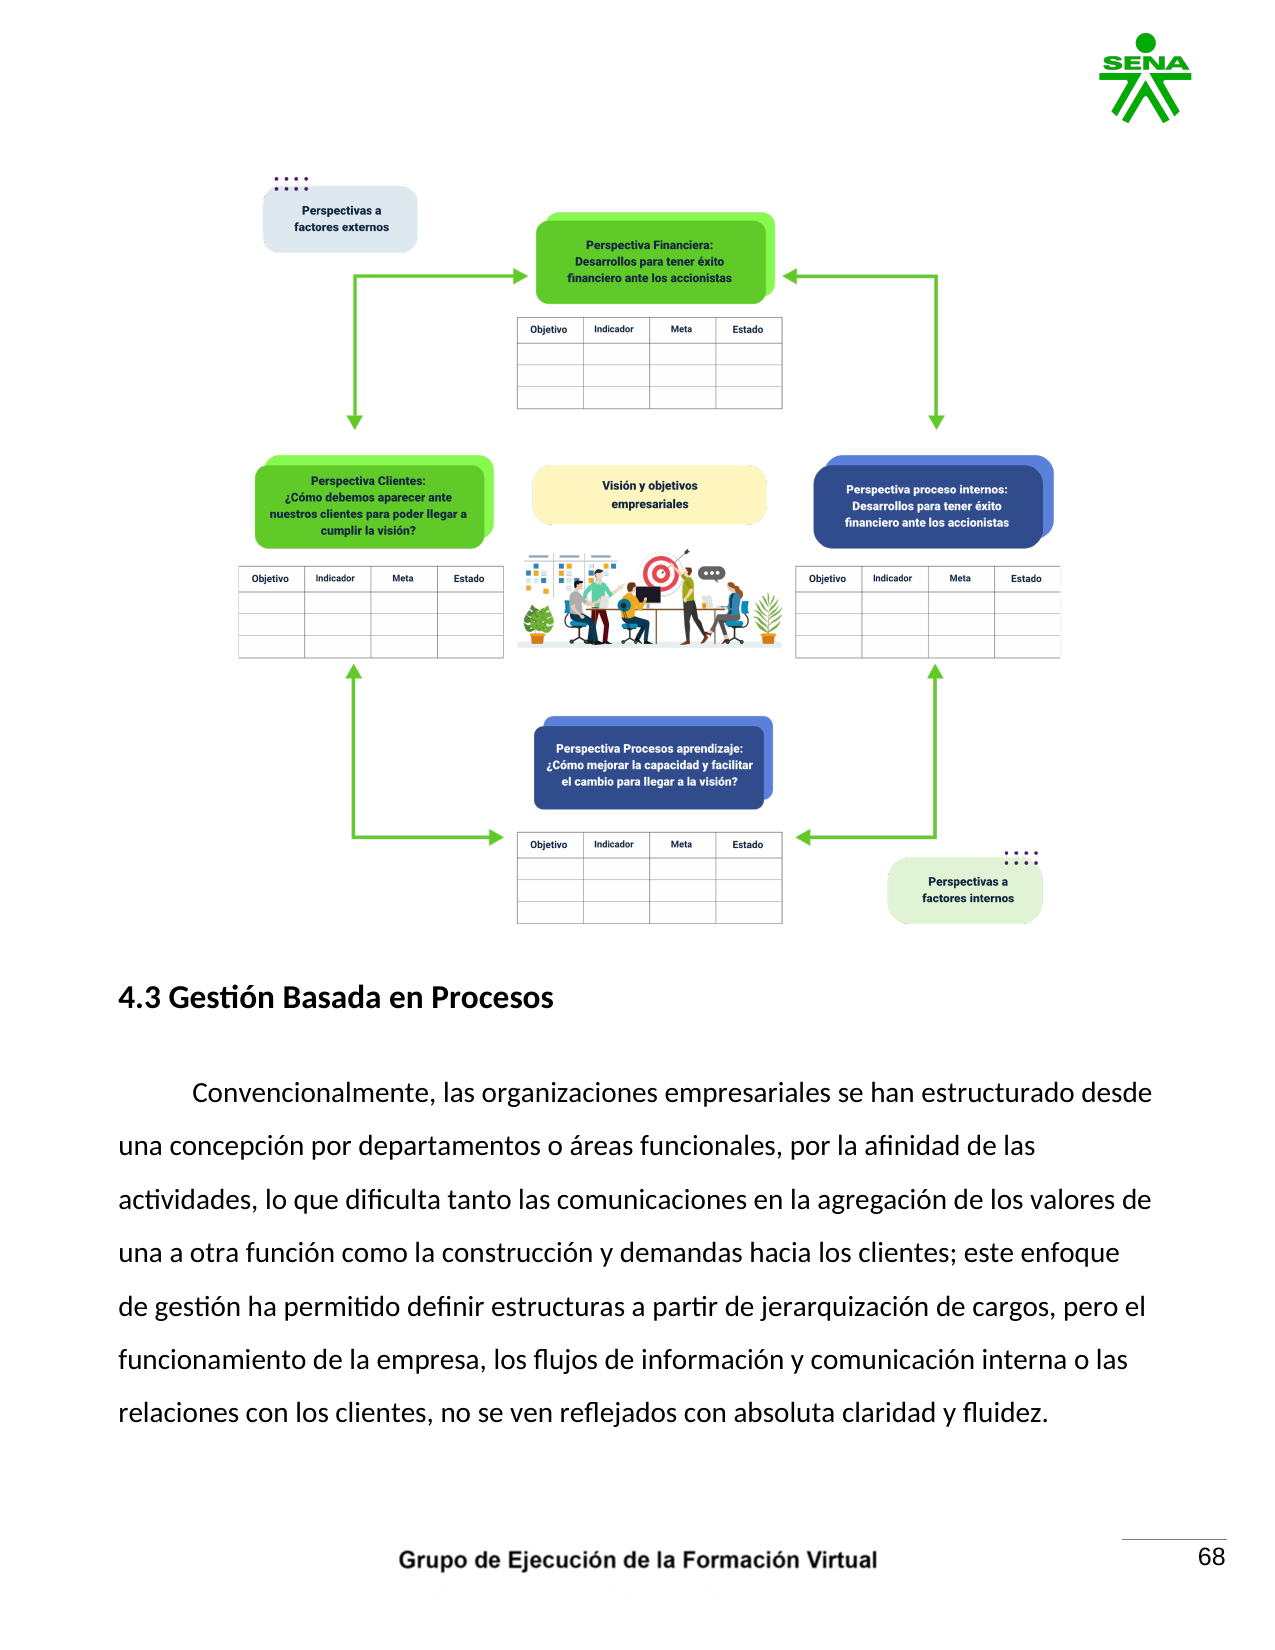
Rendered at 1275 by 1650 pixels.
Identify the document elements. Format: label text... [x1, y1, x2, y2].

picture [238, 177, 1061, 924]
subtitle 4.3 Gestión Basada en Procesos [118, 976, 1157, 1017]
picture [1099, 33, 1192, 123]
picture [0, 1500, 1275, 1611]
text Convencionalmente, las organizaciones empresariales se han estructurado desde una concepción por departamentos o áreas funcionales, por la afinidad de las actividades, lo que dificulta tanto las comunicaciones en la agregación de los valores de una a otra función como la construcción y demandas hacia los clientes; este enfoque de gestión ha permitido definir estructuras a partir de jerarquización de cargos, pero el funcionamiento de la empresa, los flujos de información y comunicación interna o las relaciones con los clientes, no se ven reflejados con absoluta claridad y fluidez. [118, 1074, 1157, 1430]
